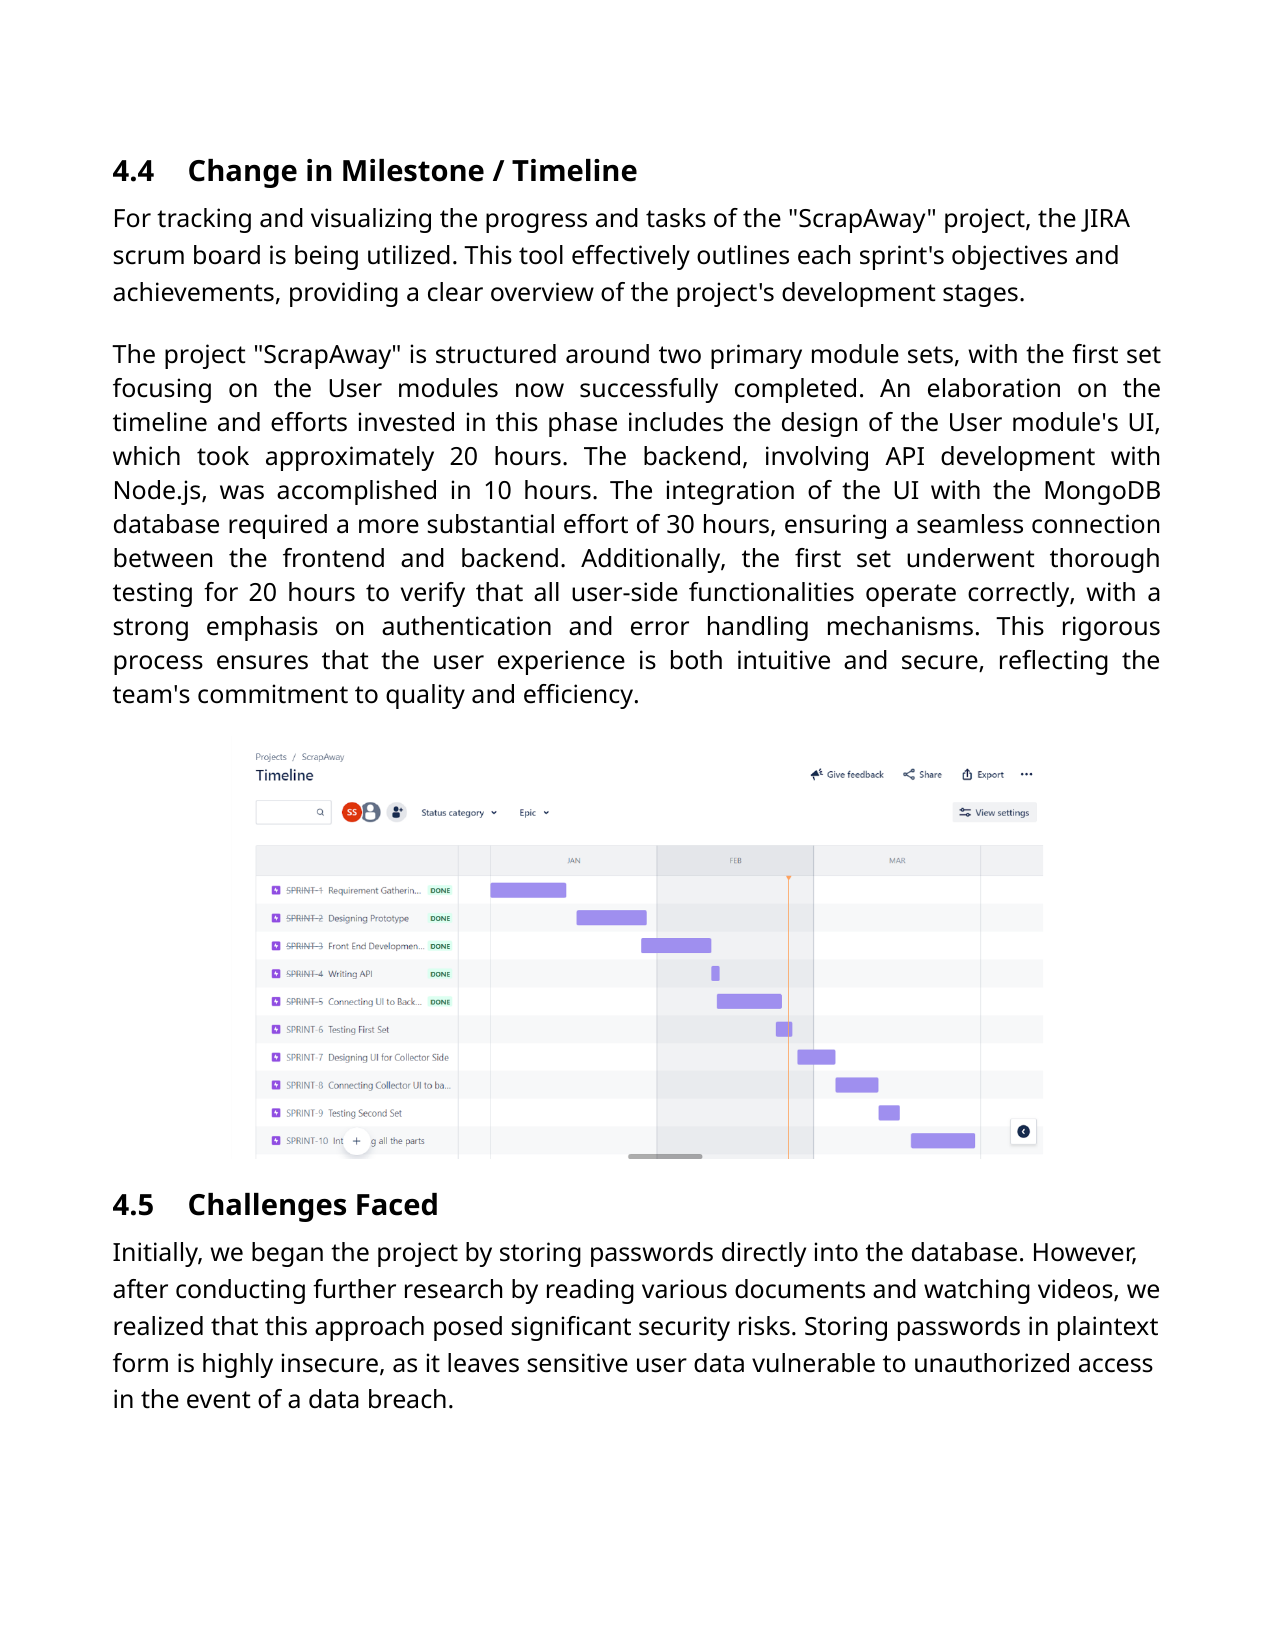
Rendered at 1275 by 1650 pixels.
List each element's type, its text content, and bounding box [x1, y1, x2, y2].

text Initially, we began the project by storing passwords directly into the database. However, after conducting further research by reading various documents and watching videos, we realized that this approach posed significant security risks. Storing passwords in plaintext form is highly insecure, as it leaves sensitive user data vulnerable to unauthorized access in the event of a data breach. [112, 1235, 1162, 1416]
subtitle Change in Milestone / Timeline [112, 150, 1162, 190]
text For tracking and visualizing the progress and tasks of the "ScrapAway" project, the JIRA scrum board is being utilized. This tool effectively outlines each sprint's objectives and achievements, providing a clear overview of the project's development stages. [112, 201, 1162, 309]
picture [231, 736, 1044, 1159]
subtitle Challenges Faced [112, 1184, 1162, 1223]
text The project "ScrapAway" is structured around two primary module sets, with the first set focusing on the User modules now successfully completed. An elaboration on the timeline and efforts invested in this phase includes the design of the User module's UI, which took approximately 20 hours. The backend, involving API development with Node.js, was accomplished in 10 hours. The integration of the UI with the MongoDB database required a more substantial effort of 30 hours, ensuring a seamless connection between the frontend and backend. Additionally, the first set underwent thorough testing for 20 hours to verify that all user-side functionalities operate correctly, with a strong emphasis on authentication and error handling mechanisms. This rigorous process ensures that the user experience is both intuitive and secure, reflecting the team's commitment to quality and efficiency. [112, 336, 1162, 711]
